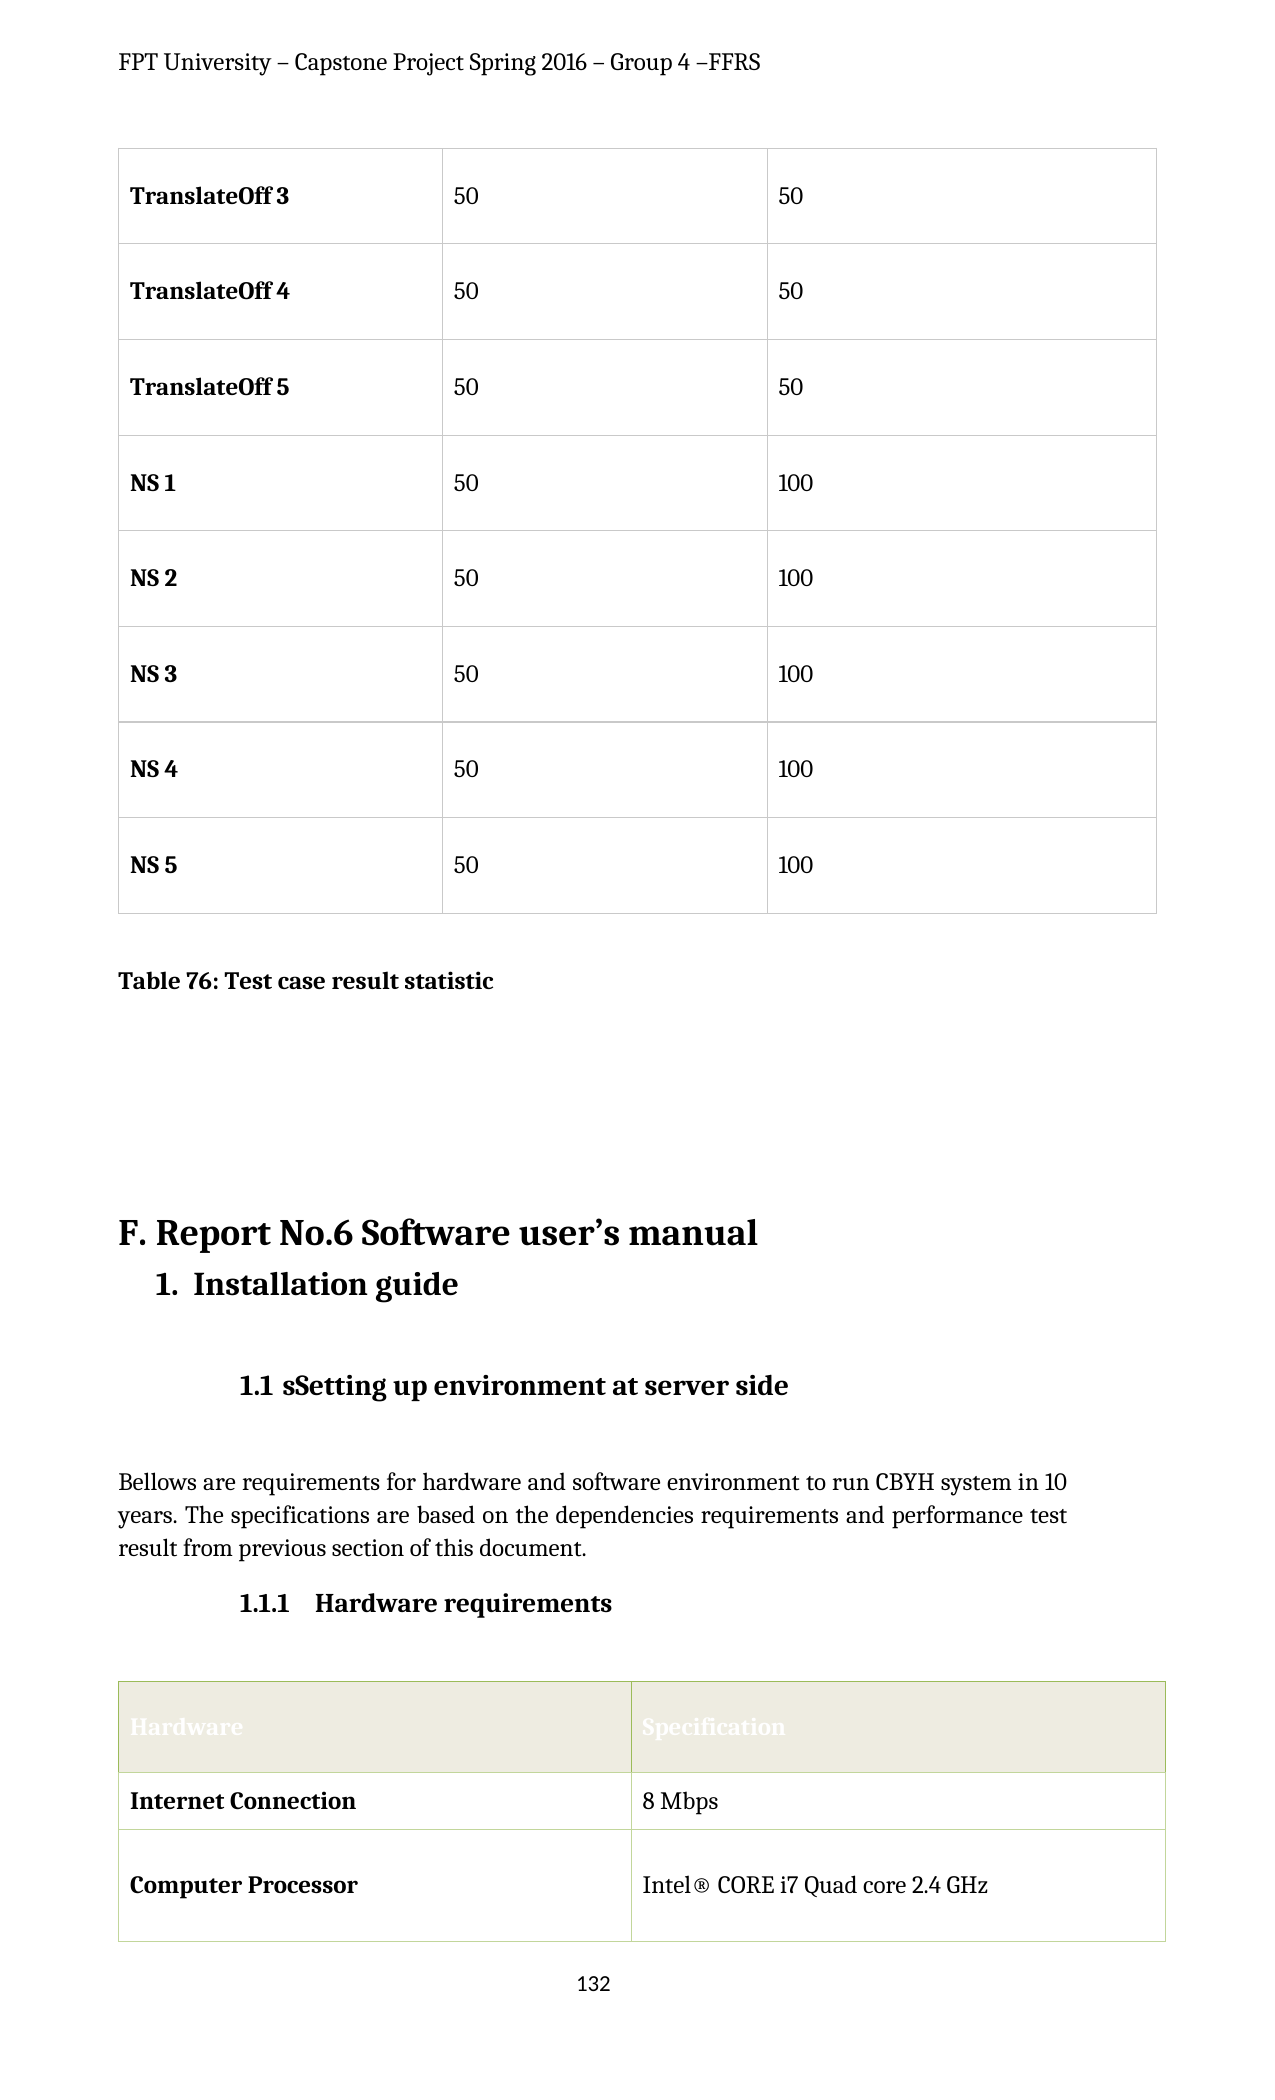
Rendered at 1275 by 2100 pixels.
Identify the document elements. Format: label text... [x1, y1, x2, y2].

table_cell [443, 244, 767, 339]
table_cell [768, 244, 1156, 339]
subtitle Hardware requirements [240, 1588, 1068, 1619]
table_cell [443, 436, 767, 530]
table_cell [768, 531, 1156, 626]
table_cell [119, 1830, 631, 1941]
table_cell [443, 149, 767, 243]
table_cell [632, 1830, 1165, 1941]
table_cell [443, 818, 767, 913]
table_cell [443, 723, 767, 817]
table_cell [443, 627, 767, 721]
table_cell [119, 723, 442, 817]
text Bellows are requirements for hardware and software environment to run CBYH system in 10 years. The specifications are based on the dependencies requirements and performance test result from previous section of this document. [118, 1468, 1068, 1563]
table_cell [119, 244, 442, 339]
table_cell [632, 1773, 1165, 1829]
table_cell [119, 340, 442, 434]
subtitle Report No.6 Software user’s manual [118, 1212, 1068, 1255]
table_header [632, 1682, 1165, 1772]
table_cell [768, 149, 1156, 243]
list Table 76: Test case result statistic [118, 967, 1068, 996]
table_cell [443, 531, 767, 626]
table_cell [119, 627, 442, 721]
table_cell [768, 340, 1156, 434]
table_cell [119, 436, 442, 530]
subtitle Installation guide [156, 1265, 1068, 1304]
subtitle sSetting up environment at server side [240, 1369, 1068, 1403]
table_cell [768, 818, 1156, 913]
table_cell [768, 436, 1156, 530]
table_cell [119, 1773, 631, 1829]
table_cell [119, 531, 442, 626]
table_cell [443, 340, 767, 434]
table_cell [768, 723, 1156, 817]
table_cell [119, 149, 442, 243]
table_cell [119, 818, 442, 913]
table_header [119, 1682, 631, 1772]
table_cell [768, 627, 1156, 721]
